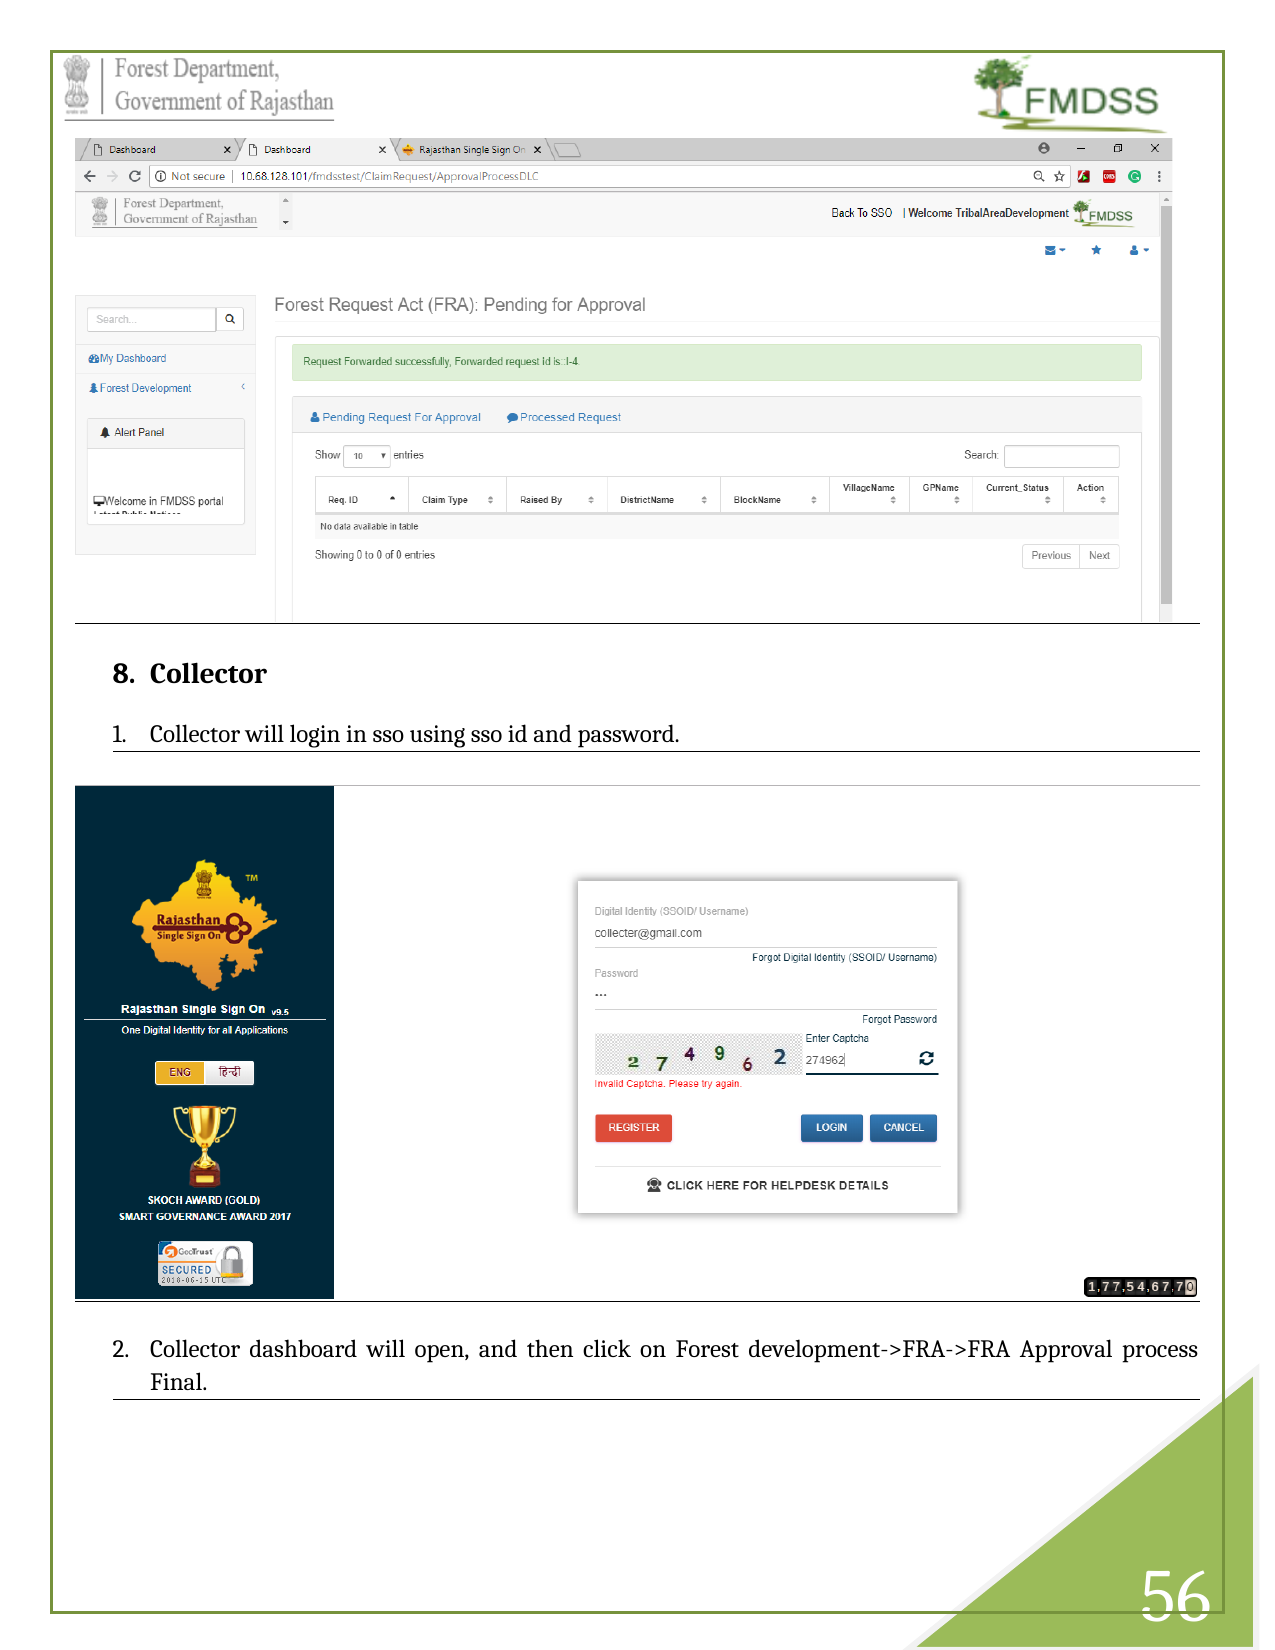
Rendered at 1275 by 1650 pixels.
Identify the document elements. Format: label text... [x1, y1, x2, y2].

picture [335, 785, 1201, 1299]
picture [55, 53, 351, 121]
picture [174, 1106, 236, 1187]
picture [204, 1006, 215, 1014]
list Collector dashboard will open, and then click on Forest development->FRA->FRA Approval process Final. [112, 1335, 1200, 1400]
picture [191, 1027, 199, 1033]
picture [226, 1006, 234, 1014]
picture [155, 1062, 255, 1086]
picture [230, 1118, 234, 1128]
list Collector will login in sso using sso id and password. [112, 720, 1200, 752]
picture [75, 53, 1175, 622]
picture [159, 1242, 252, 1285]
picture [191, 1006, 201, 1012]
picture [191, 1199, 203, 1203]
picture [133, 860, 276, 990]
picture [246, 875, 257, 880]
subtitle Collector [112, 658, 1200, 691]
